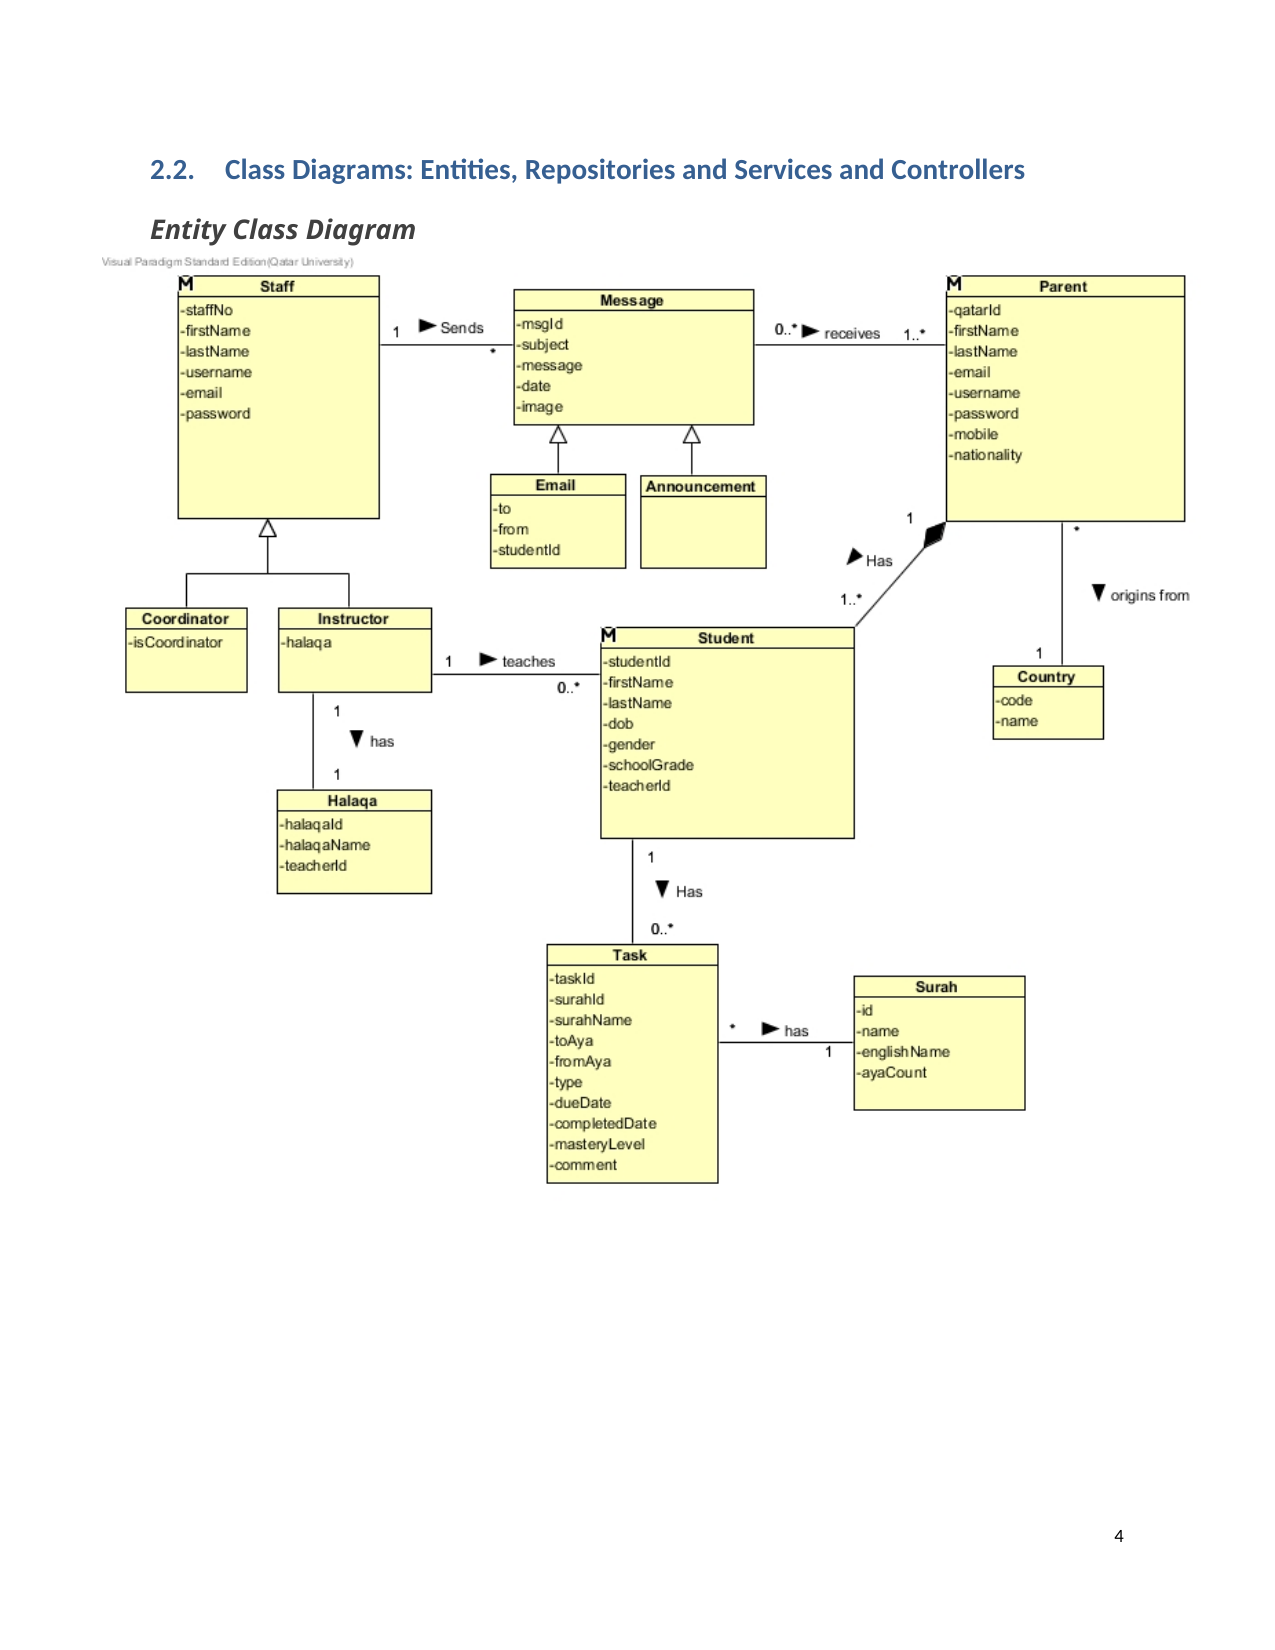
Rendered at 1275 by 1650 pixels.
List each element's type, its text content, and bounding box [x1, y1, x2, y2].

subtitle Entity Class Diagram [150, 210, 1266, 247]
picture [102, 252, 1220, 1206]
subtitle Class Diagrams: Entities, Repositories and Services and Controllers [150, 151, 1123, 187]
